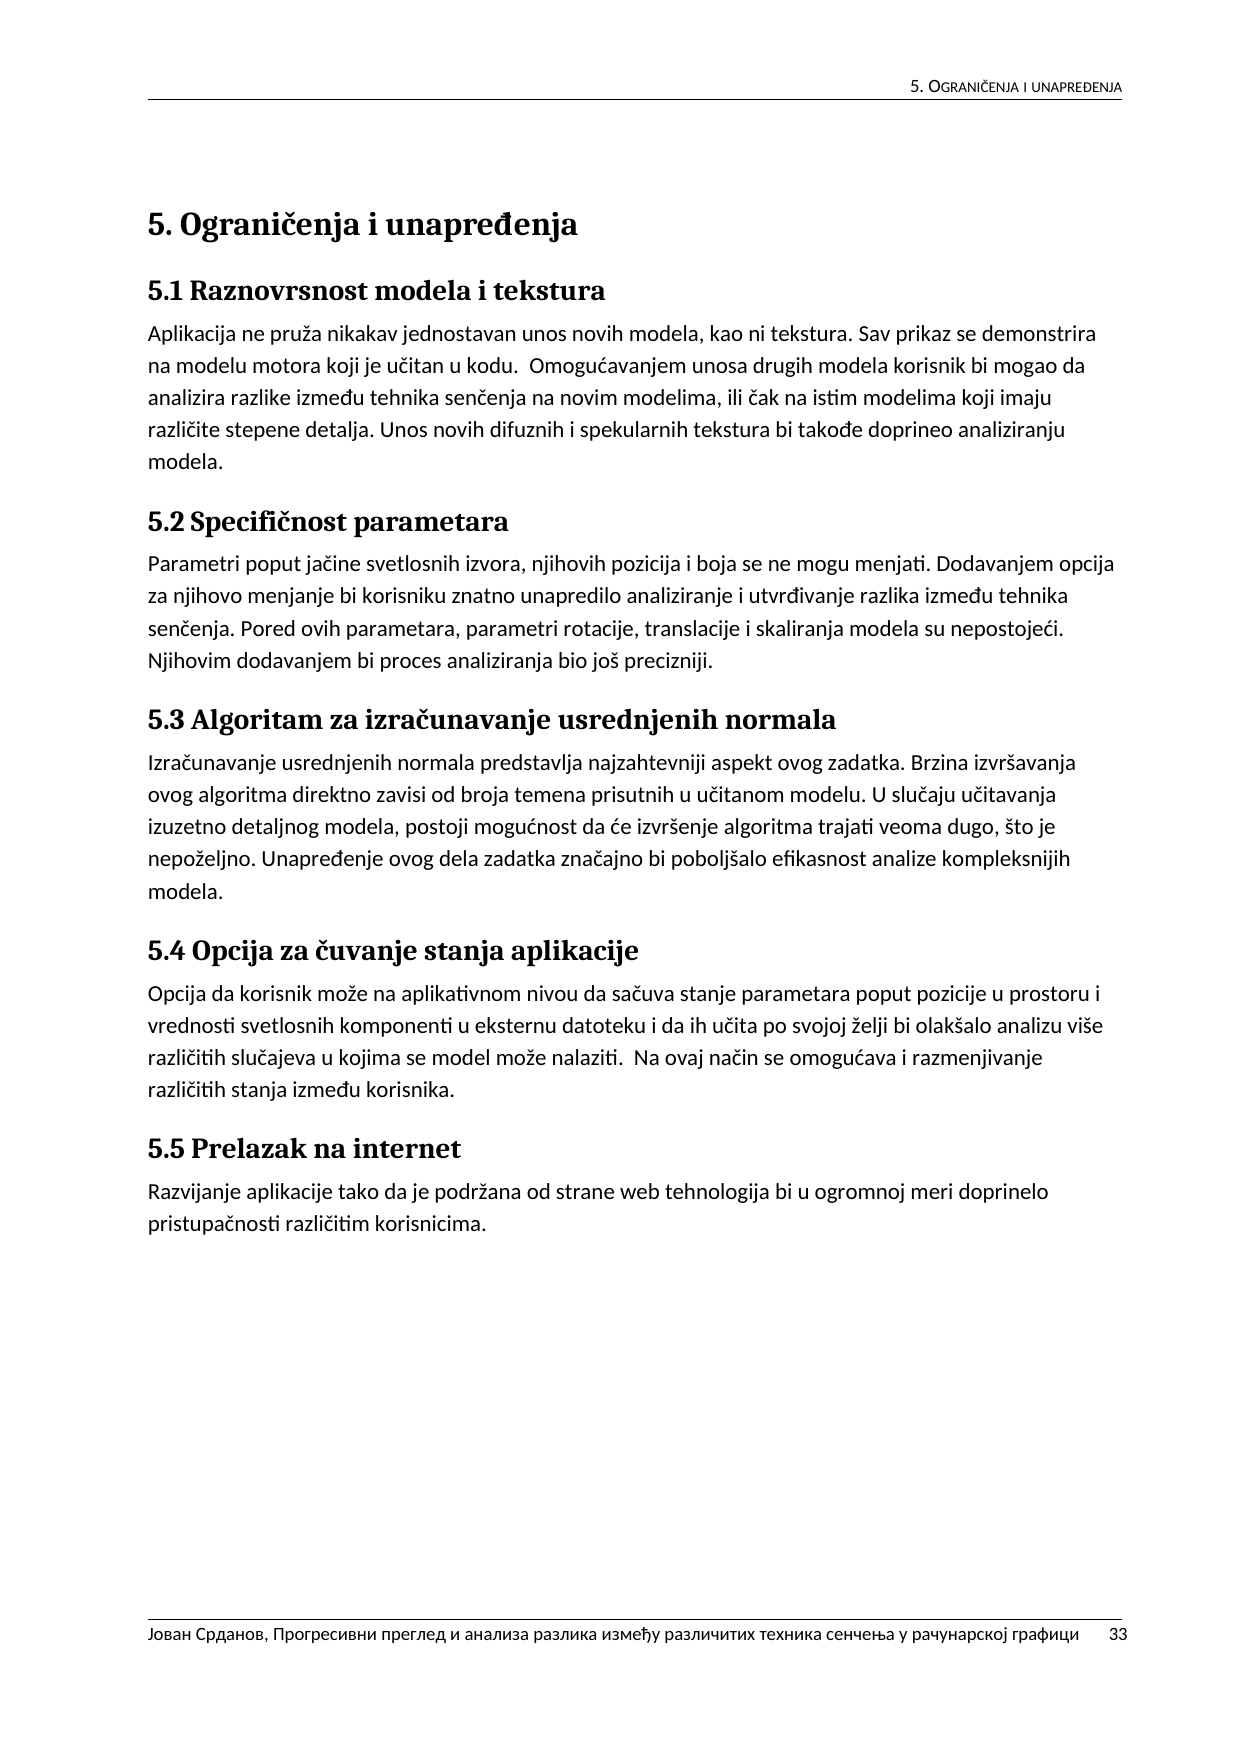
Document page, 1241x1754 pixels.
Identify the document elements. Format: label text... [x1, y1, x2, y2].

subtitle 5.2 Specifičnost parametara [148, 505, 1122, 538]
text Razvijanje aplikacije tako da je podržana od strane web tehnologija bi u ogromnoj meri doprinelo pristupačnosti različitim korisnicima. [148, 1177, 1122, 1237]
text Izračunavanje usrednjenih normala predstavlja najzahtevniji aspekt ovog zadatka. Brzina izvršavanja ovog algoritma direktno zavisi od broja temena prisutnih u učitanom modelu. U slučaju učitavanja izuzetno detaljnog modela, postoji mogućnost da će izvršenje algoritma trajati veoma dugo, što je nepoželjno. Unapređenje ovog dela zadatka značajno bi poboljšalo efikasnost analize kompleksnijih modela. [148, 748, 1122, 905]
subtitle 5.1 Raznovrsnost modela i tekstura [148, 274, 1122, 307]
text Parametri poput jačine svetlosnih izvora, njihovih pozicija i boja se ne mogu menjati. Dodavanjem opcija za njihovo menjanje bi korisniku znatno unapredilo analiziranje i utvrđivanje razlika između tehnika senčenja. Pored ovih parametara, parametri rotacije, translacije i skaliranja modela su nepostojeći. Njihovim dodavanjem bi proces analiziranja bio još precizniji. [148, 549, 1122, 674]
text Aplikacija ne pruža nikakav jednostavan unos novih modela, kao ni tekstura. Sav prikaz se demonstrira na modelu motora koji je učitan u kodu. Omogućavanjem unosa drugih modela korisnik bi mogao da analizira razlike između tehnika senčenja na novim modelima, ili čak na istim modelima koji imaju različite stepene detalja. Unos novih difuznih i spekularnih tekstura bi takođe doprineo analiziranju modela. [148, 319, 1122, 476]
subtitle 5.3 Algoritam za izračunavanje usrednjenih normala [148, 703, 1122, 737]
subtitle 5.5 Prelazak na internet [148, 1132, 1122, 1166]
subtitle 5. Ograničenja i unapređenja [148, 205, 1122, 243]
text Opcija da korisnik može na aplikativnom nivou da sačuva stanje parametara poput pozicije u prostoru i vrednosti svetlosnih komponenti u eksternu datoteku i da ih učita po svojoj želji bi olakšalo analizu više različitih slučajeva u kojima se model može nalaziti. Na ovaj način se omogućava i razmenjivanje različitih stanja između korisnika. [148, 979, 1122, 1103]
subtitle 5.4 Opcija za čuvanje stanja aplikacije [148, 934, 1122, 967]
